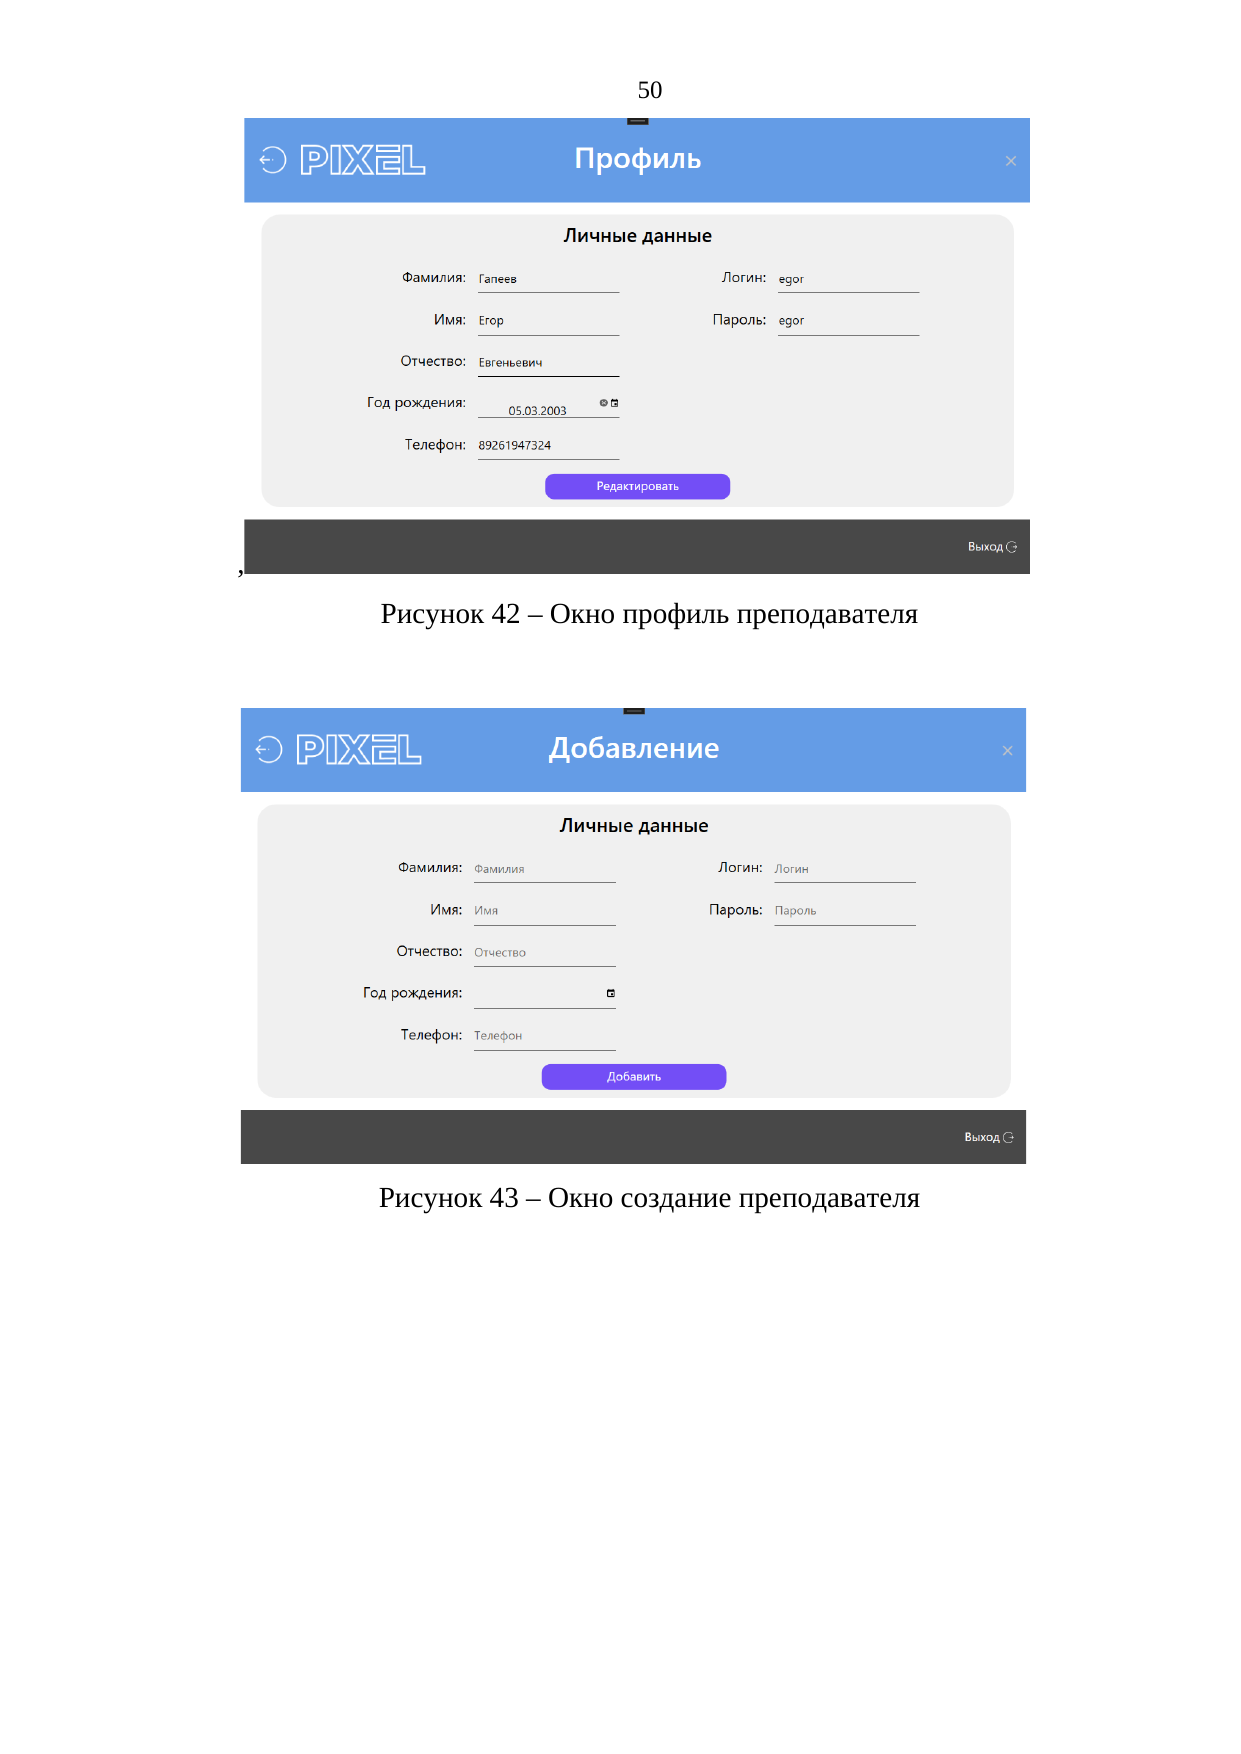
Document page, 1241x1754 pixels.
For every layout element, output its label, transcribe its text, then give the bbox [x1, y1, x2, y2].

picture [244, 118, 1030, 574]
text Рисунок 43 – Окно создание преподавателя [133, 1180, 1166, 1213]
text Рисунок 42 – Окно профиль преподавателя [133, 596, 1166, 629]
picture [240, 708, 1027, 1164]
